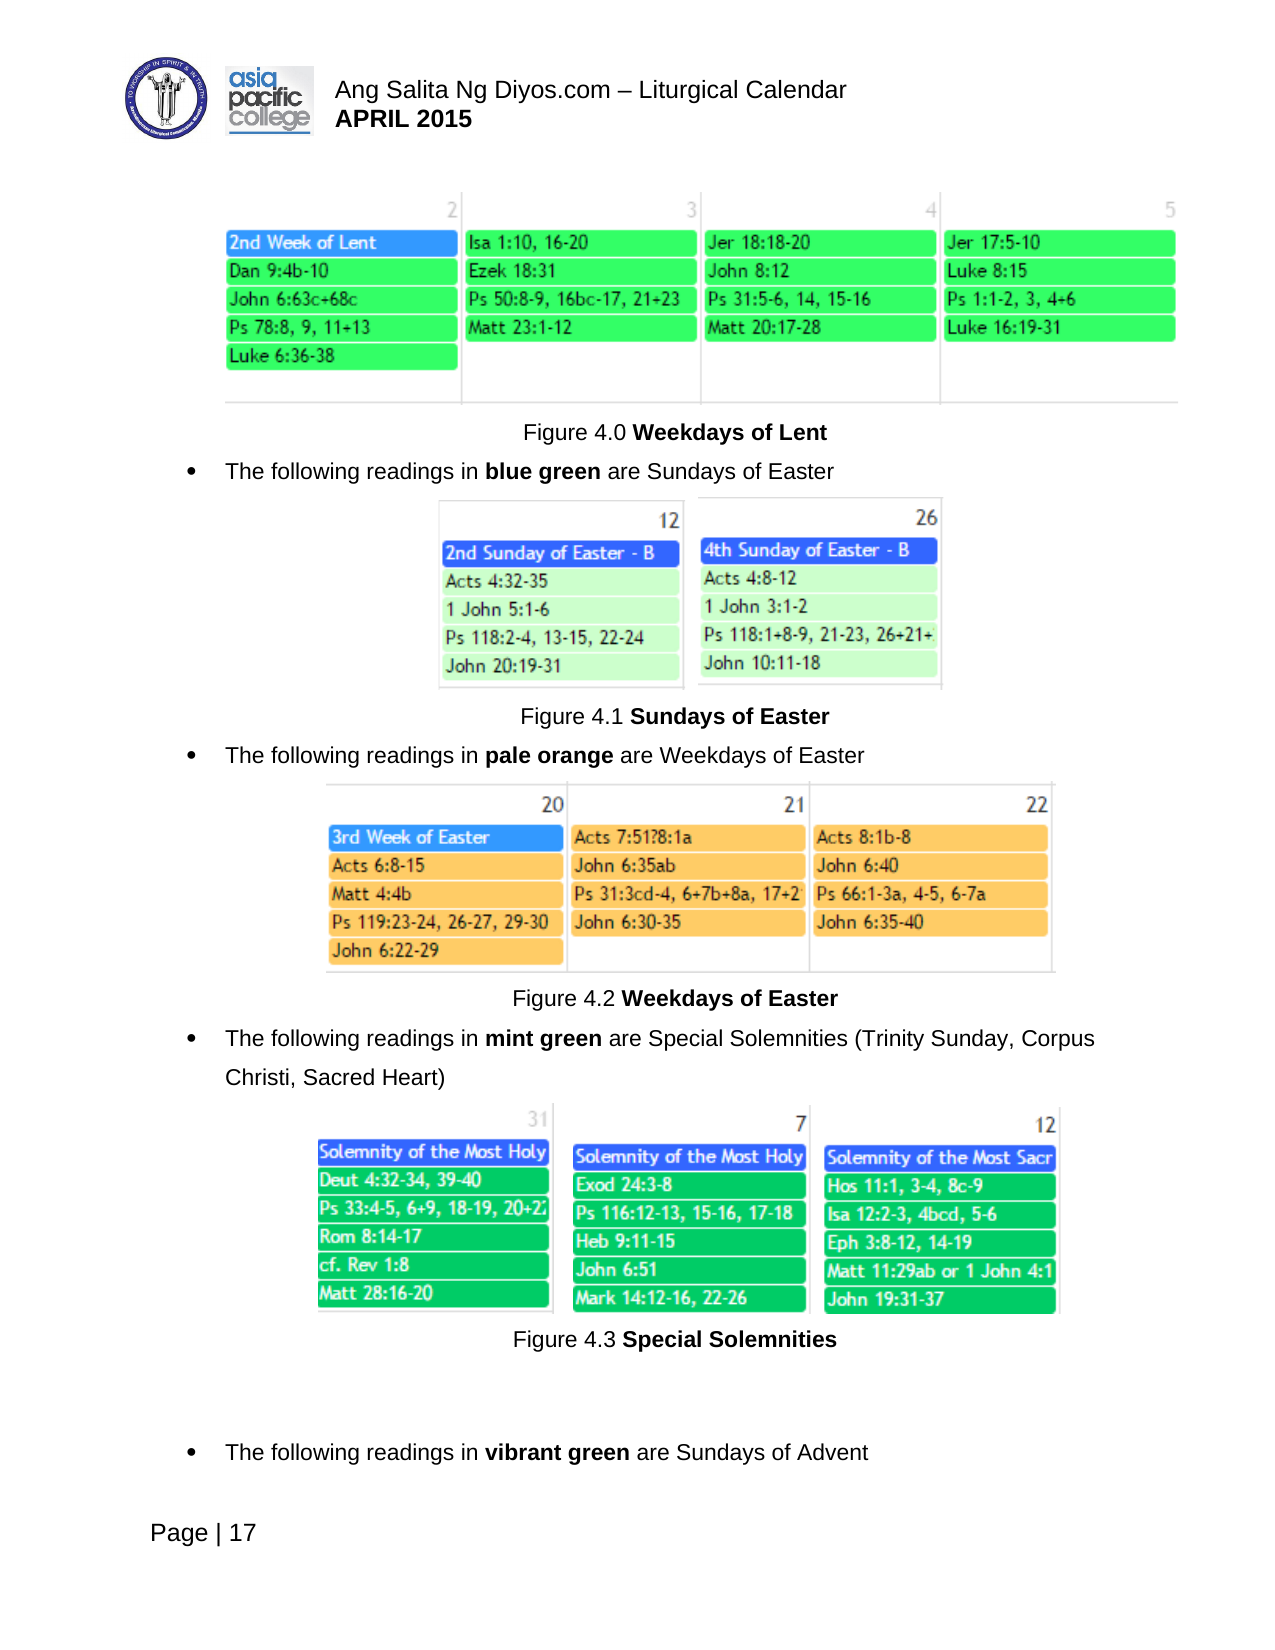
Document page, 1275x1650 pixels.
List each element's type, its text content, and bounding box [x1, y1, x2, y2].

list The following readings in vibrant green are Sundays of Advent [187, 1439, 1125, 1465]
list Figure 4.0 Weekdays of Lent [225, 418, 1125, 445]
list The following readings in blue green are Sundays of Easter [187, 458, 1125, 484]
list Figure 4.1 Sundays of Easter [225, 703, 1125, 729]
list Figure 4.3 Special Solemnities [225, 1326, 1125, 1353]
list Figure 4.2 Weekdays of Easter [225, 985, 1125, 1012]
list The following readings in mint green are Special Solemnities (Trinity Sunday, Corpus Christi, Sacred Heart) [187, 1025, 1125, 1091]
picture [121, 53, 211, 143]
picture [225, 66, 314, 136]
list The following readings in pale orange are Weekdays of Easter [187, 742, 1125, 768]
